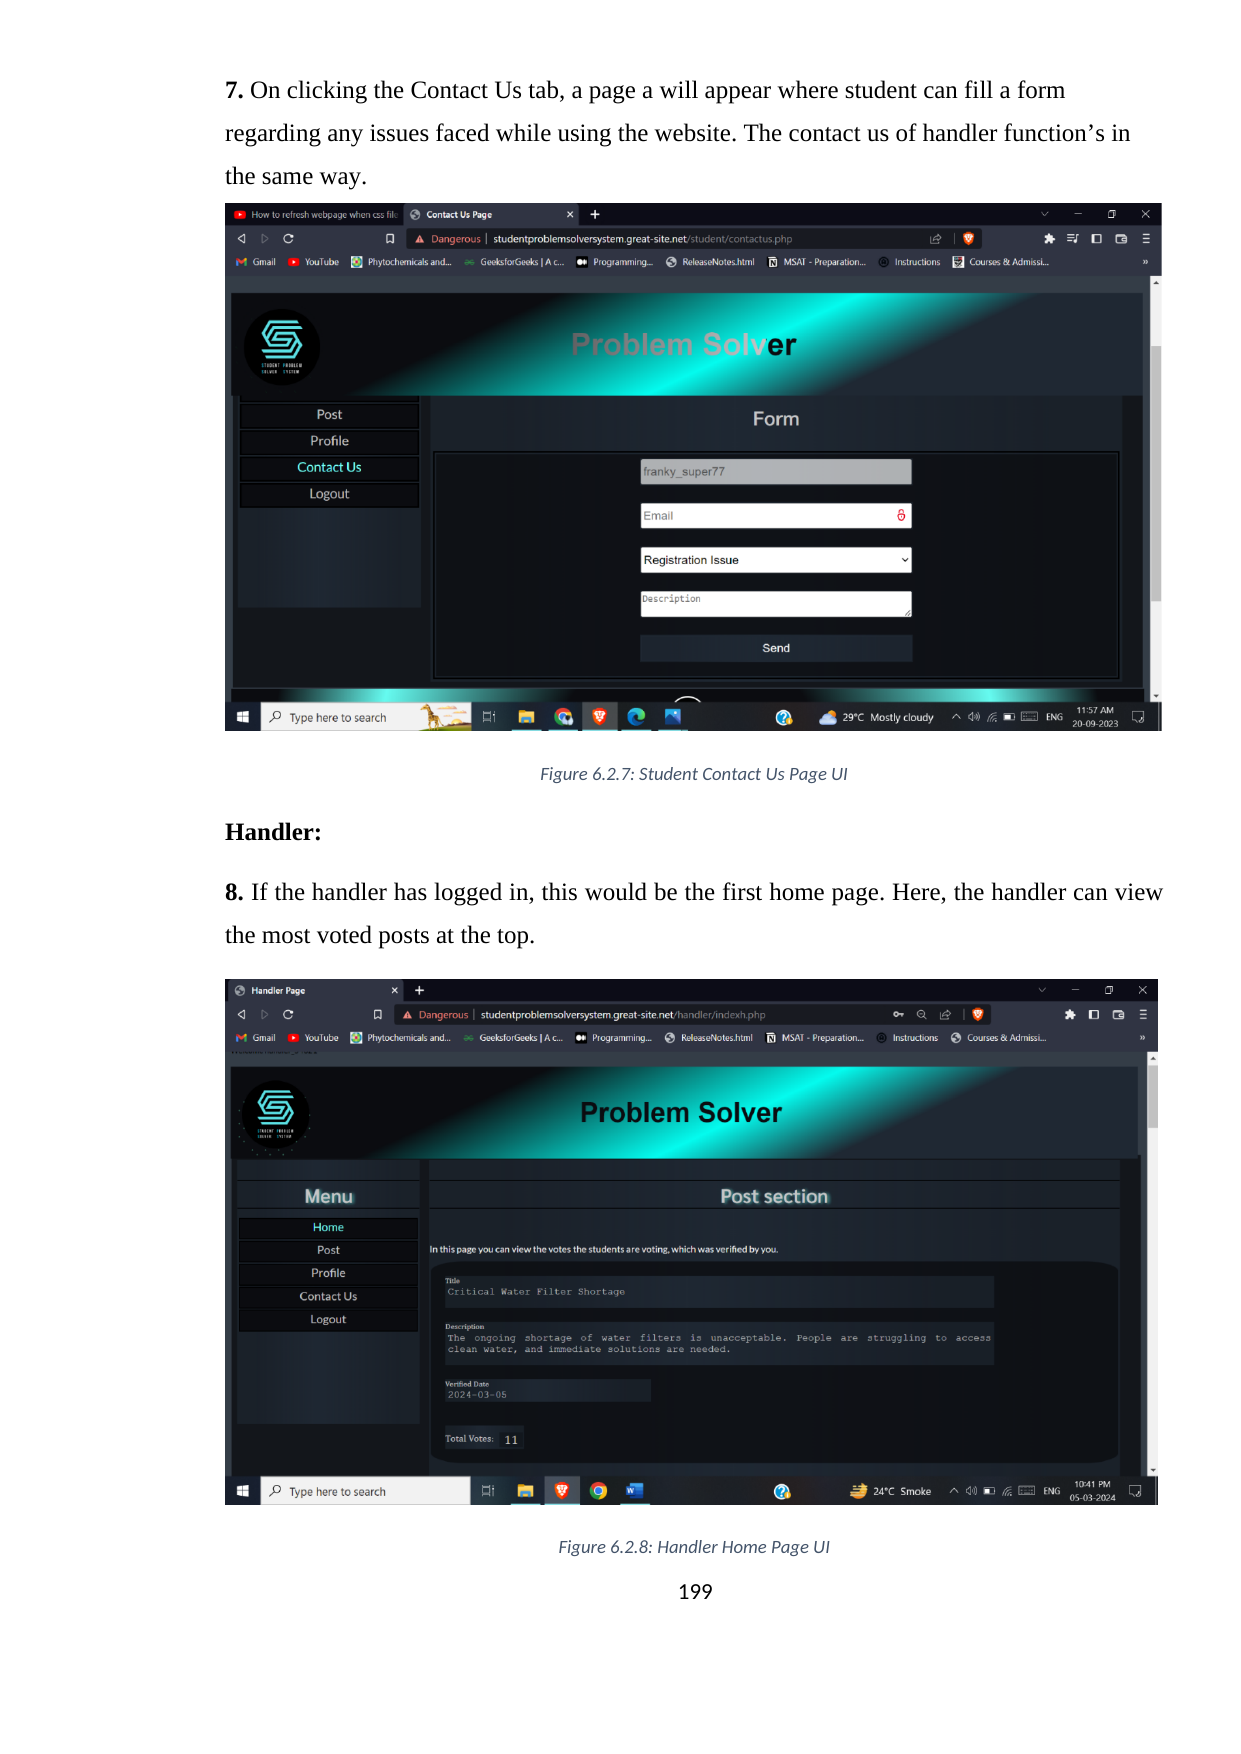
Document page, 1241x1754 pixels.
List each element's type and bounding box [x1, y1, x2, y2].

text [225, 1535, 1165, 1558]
picture [225, 203, 1162, 731]
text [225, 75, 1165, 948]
picture [225, 979, 1158, 1505]
